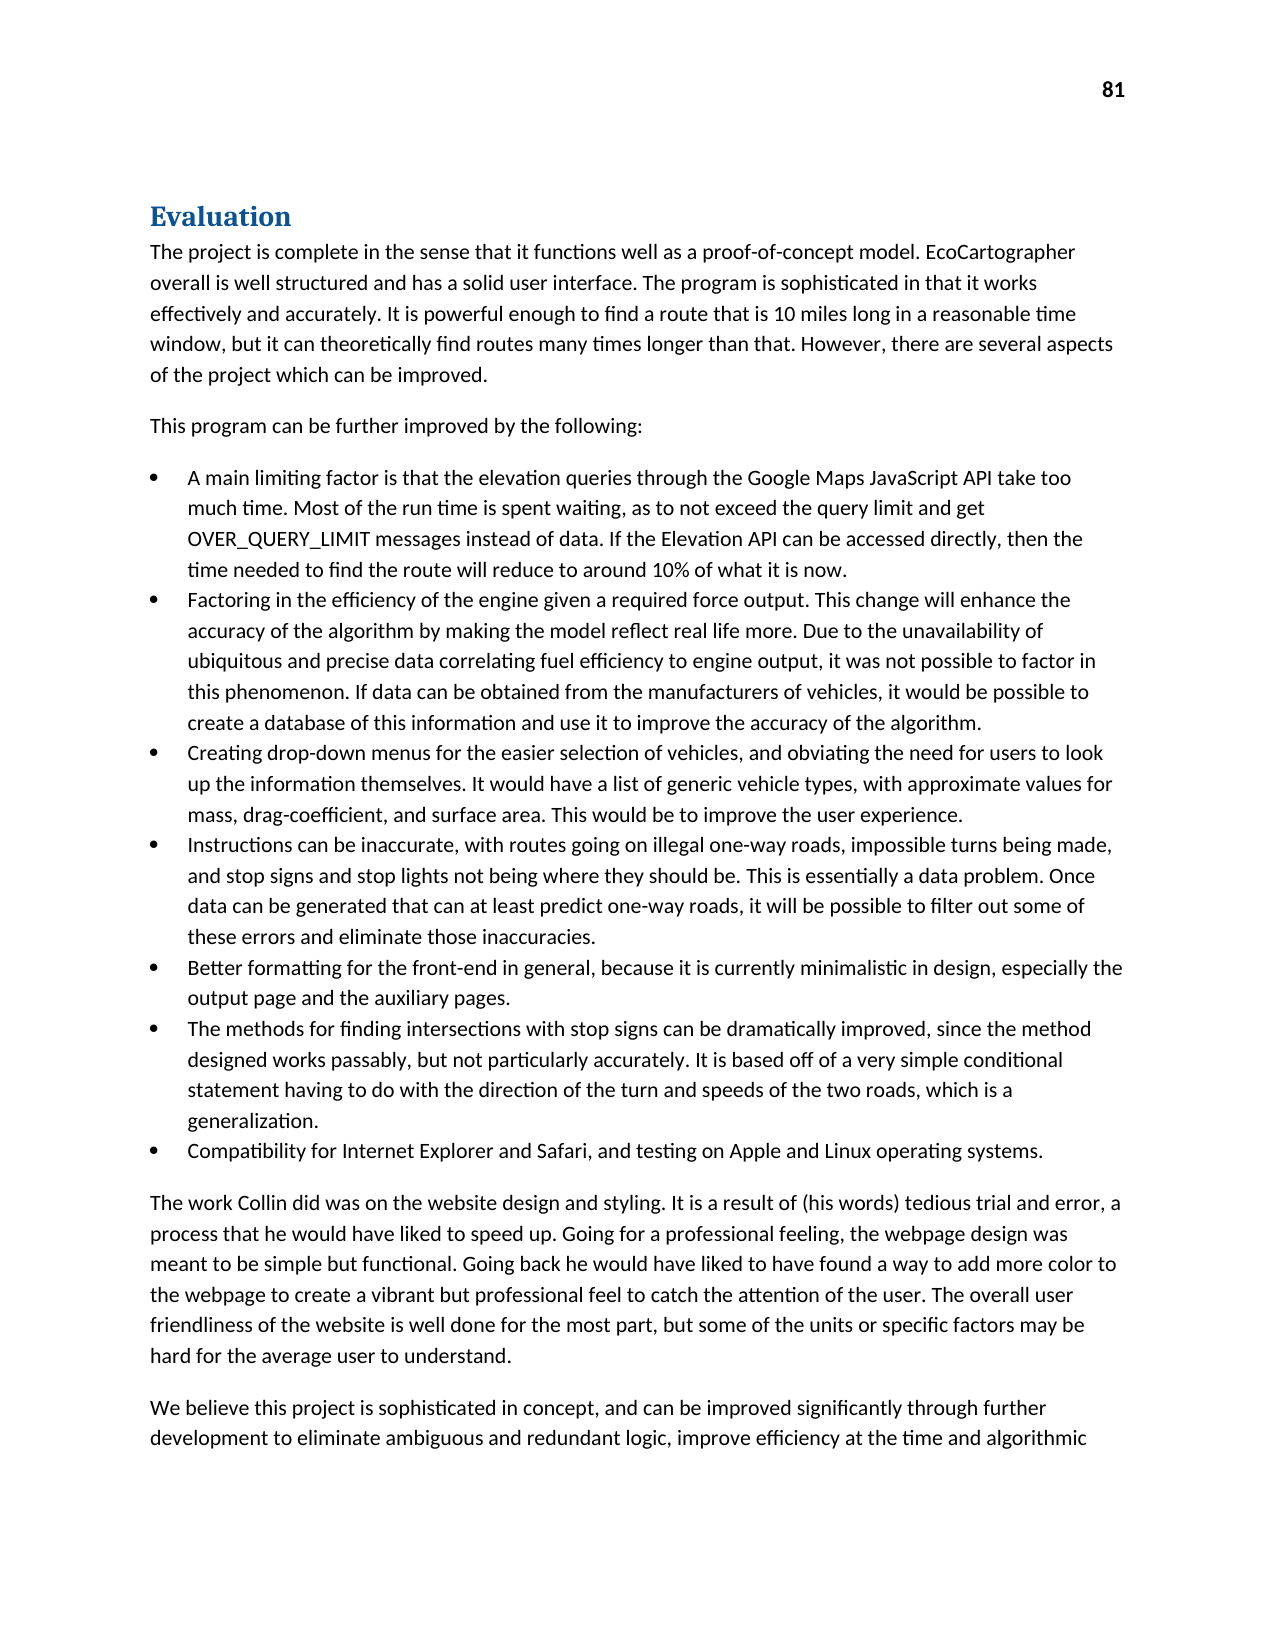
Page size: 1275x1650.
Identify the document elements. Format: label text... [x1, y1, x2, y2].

list Creating drop-down menus for the easier selection of vehicles, and obviating the need for users to look up the information themselves. It would have a list of generic vehicle types, with approximate values for mass, drag-coefficient, and surface area. This would be to improve the user experience. [150, 739, 1125, 827]
subtitle Evaluation [150, 200, 1125, 233]
list A main limiting factor is that the elevation queries through the Google Maps JavaScript API take too much time. Most of the run time is spent waiting, as to not exceed the query limit and get OVER_QUERY_LIMIT messages instead of data. If the Elevation API can be accessed directly, then the time needed to find the route will reduce to around 10% of what it is now. [150, 464, 1125, 582]
text This program can be further improved by the following: [150, 412, 1125, 439]
list Factoring in the efficiency of the engine given a required force output. This change will enhance the accuracy of the algorithm by making the model reflect real life more. Due to the unavailability of ubiquitous and precise data correlating fuel efficiency to engine output, it was not possible to factor in this phenomenon. If data can be obtained from the manufacturers of vehicles, it would be possible to create a database of this information and use it to improve the accuracy of the algorithm. [150, 586, 1125, 736]
text The project is complete in the sense that it functions well as a proof-of-concept model. EcoCartographer overall is well structured and has a solid user interface. The program is sophisticated in that it works effectively and accurately. It is powerful enough to find a route that is 10 miles long in a reasonable time window, but it can theoretically find routes many times longer than that. However, there are several aspects of the project which can be improved. [150, 238, 1125, 388]
list Better formatting for the front-end in general, because it is currently minimalistic in design, especially the output page and the auxiliary pages. [150, 954, 1125, 1011]
list The methods for finding intersections with stop signs can be dramatically improved, since the method designed works passably, but not particularly accurately. It is based off of a very simple conditional statement having to do with the direction of the turn and speeds of the two roads, which is a generalization. [150, 1015, 1125, 1134]
list Instructions can be inaccurate, with routes going on illegal one-way roads, impossible turns being made, and stop signs and stop lights not being where they should be. This is essentially a data problem. Once data can be generated that can at least predict one-way roads, it will be possible to filter out some of these errors and eliminate those inaccuracies. [150, 831, 1125, 950]
text The work Collin did was on the website design and styling. It is a result of (his words) tedious trial and error, a process that he would have liked to speed up. Going for a professional feeling, the webpage design was meant to be simple but functional. Going back he would have liked to have found a way to add more color to the webpage to create a vibrant but professional feel to catch the attention of the user. The overall user friendliness of the website is well done for the most part, but some of the units or specific factors may be hard for the average user to understand. [150, 1189, 1125, 1369]
list Compatibility for Internet Explorer and Safari, and testing on Apple and Linux operating systems. [150, 1138, 1125, 1164]
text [150, 1394, 1125, 1451]
